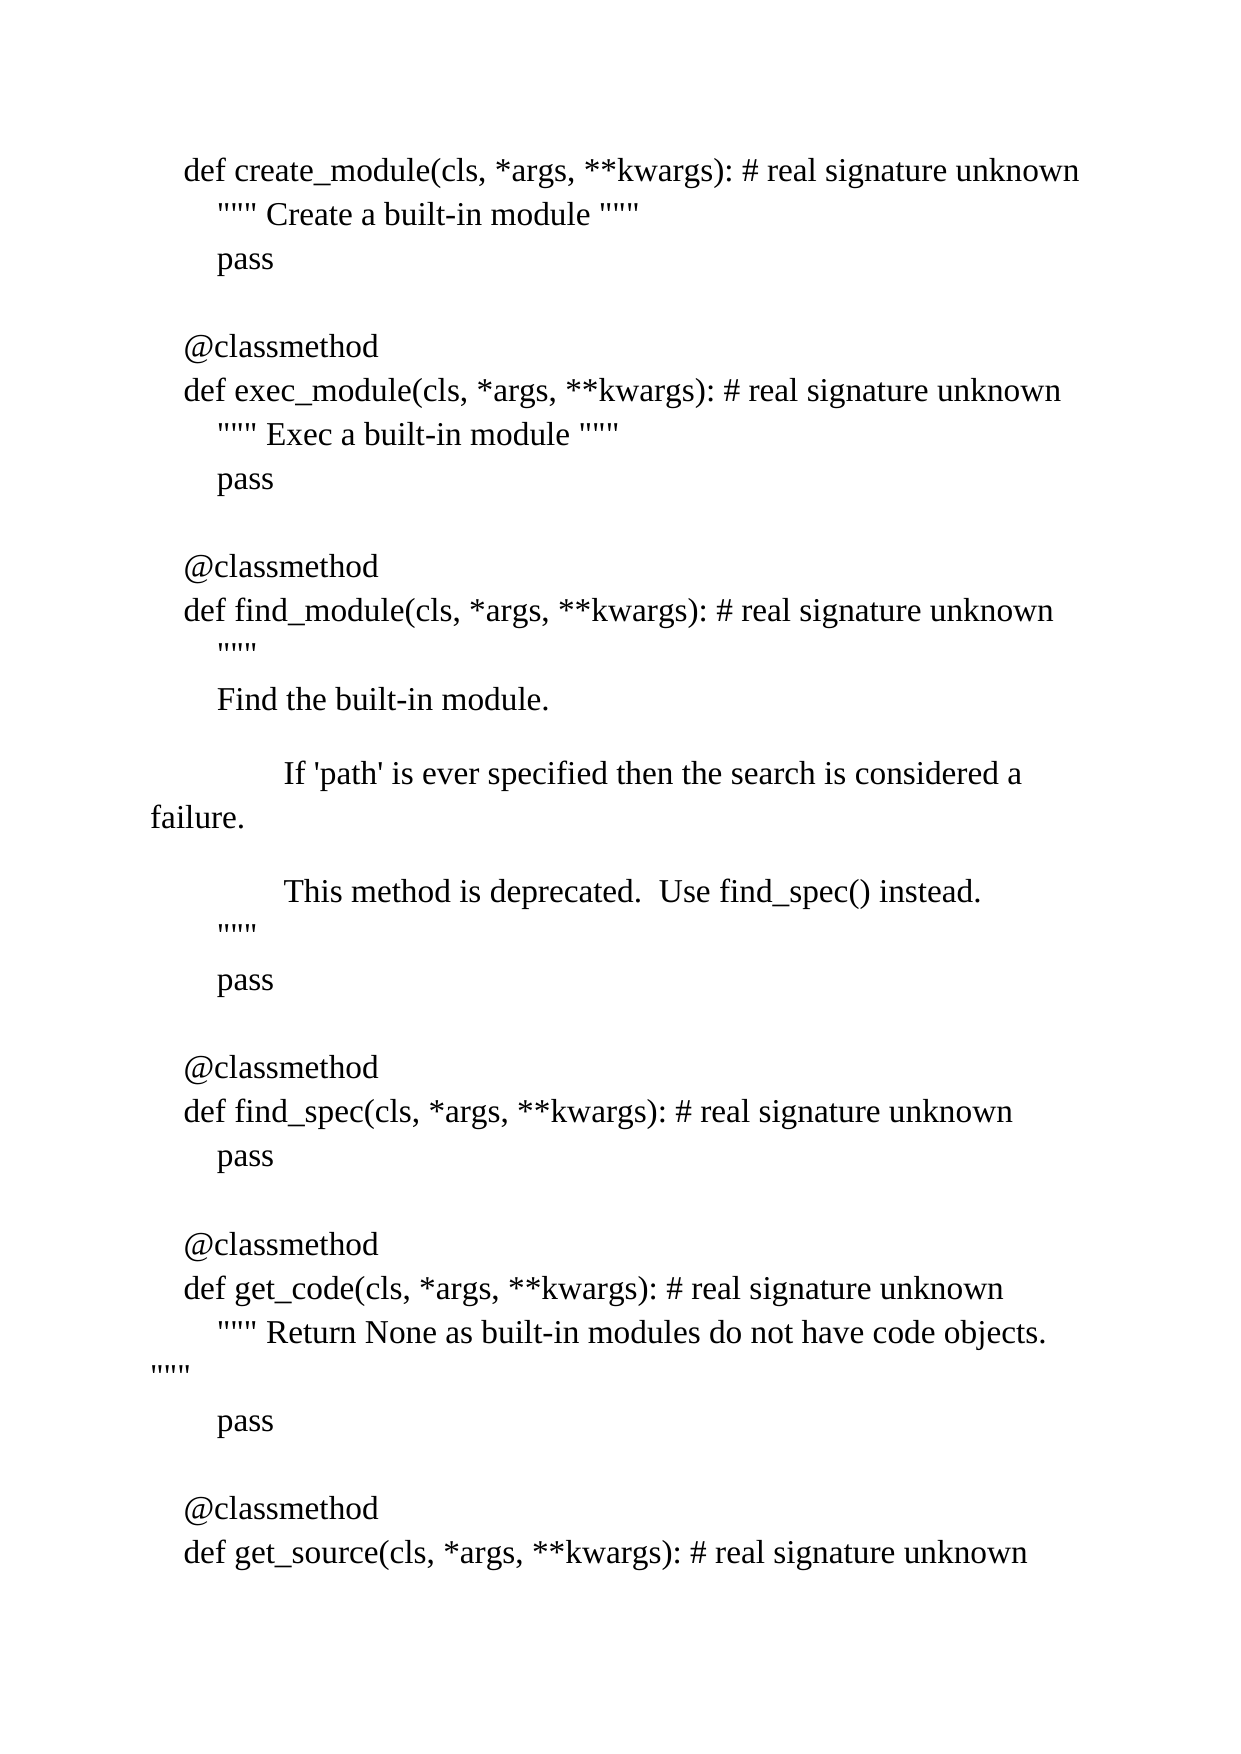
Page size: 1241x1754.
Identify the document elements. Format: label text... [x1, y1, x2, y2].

text """ Return None as built-in modules do not have code objects. """ [150, 1312, 1090, 1394]
text pass [150, 1400, 1090, 1438]
text pass [150, 1136, 1090, 1174]
text """ [150, 915, 1090, 954]
text """ Create a built-in module """ [150, 194, 1090, 232]
text @classmethod [150, 1488, 1090, 1527]
text def get_source(cls, *args, **kwargs): # real signature unknown [150, 1532, 1090, 1571]
text pass [150, 238, 1090, 276]
text @classmethod [150, 547, 1090, 585]
text pass [150, 959, 1090, 998]
text @classmethod [150, 1048, 1090, 1086]
text Find the built-in module. [150, 679, 1090, 717]
text This method is deprecated. Use find_spec() instead. [150, 871, 1090, 910]
text def find_module(cls, *args, **kwargs): # real signature unknown [150, 591, 1090, 629]
text If 'path' is ever specified then the search is considered a failure. [150, 753, 1090, 835]
text @classmethod [150, 1224, 1090, 1262]
text @classmethod [150, 326, 1090, 364]
text """ [150, 635, 1090, 673]
text def find_spec(cls, *args, **kwargs): # real signature unknown [150, 1092, 1090, 1130]
text def create_module(cls, *args, **kwargs): # real signature unknown [150, 150, 1090, 188]
text pass [150, 458, 1090, 497]
text def exec_module(cls, *args, **kwargs): # real signature unknown [150, 370, 1090, 409]
text """ Exec a built-in module """ [150, 414, 1090, 453]
text def get_code(cls, *args, **kwargs): # real signature unknown [150, 1268, 1090, 1306]
